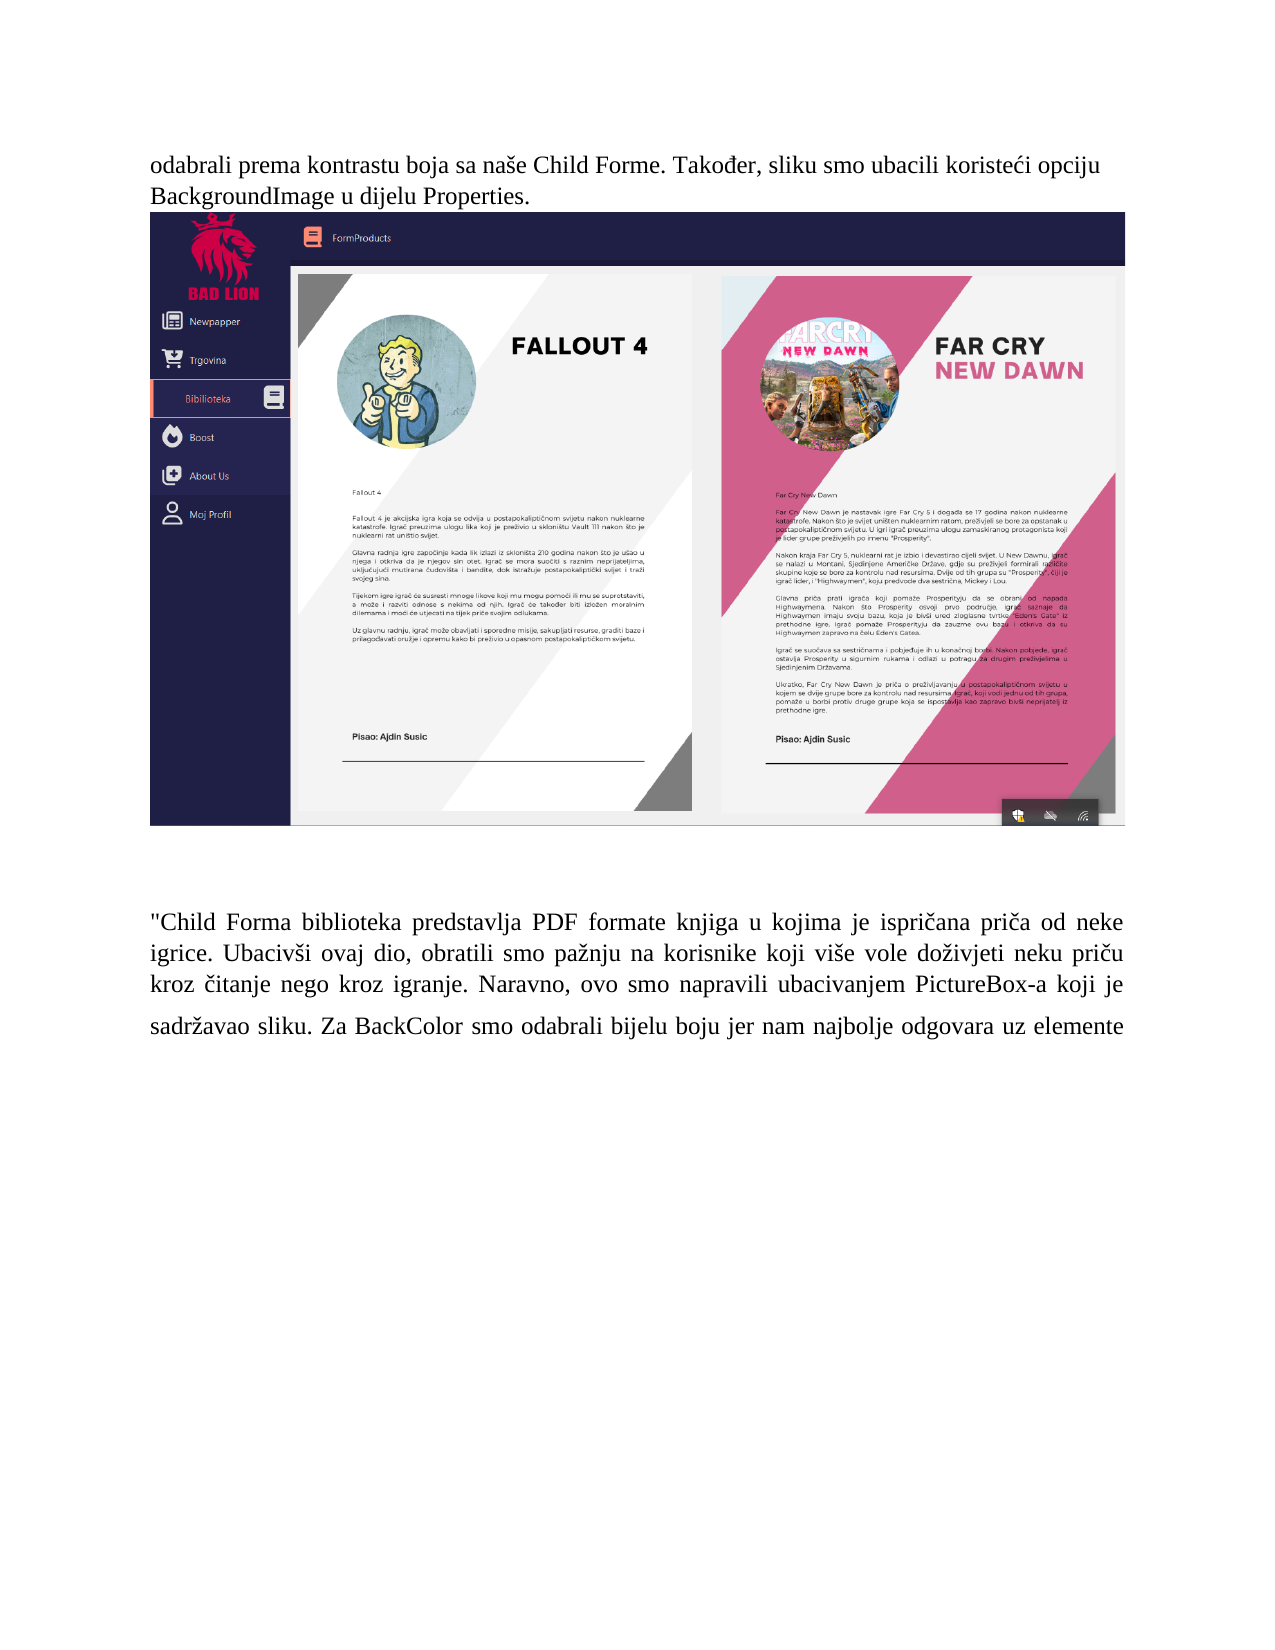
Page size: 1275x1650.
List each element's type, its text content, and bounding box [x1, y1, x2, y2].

picture [150, 212, 1125, 826]
text "Child Forma biblioteka predstavlja PDF formate knjiga u kojima je ispričana priča od neke igrice. Ubacivši ovaj dio, obratili smo pažnju na korisnike koji više vole doživjeti neku priču kroz čitanje nego kroz igranje. Naravno, ovo smo napravili ubacivanjem PictureBox-a koji je sadržavao sliku. Za BackColor smo odabrali bijelu boju jer nam najbolje odgovara uz elemente Child Forme. [150, 907, 1125, 1043]
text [150, 150, 1125, 212]
